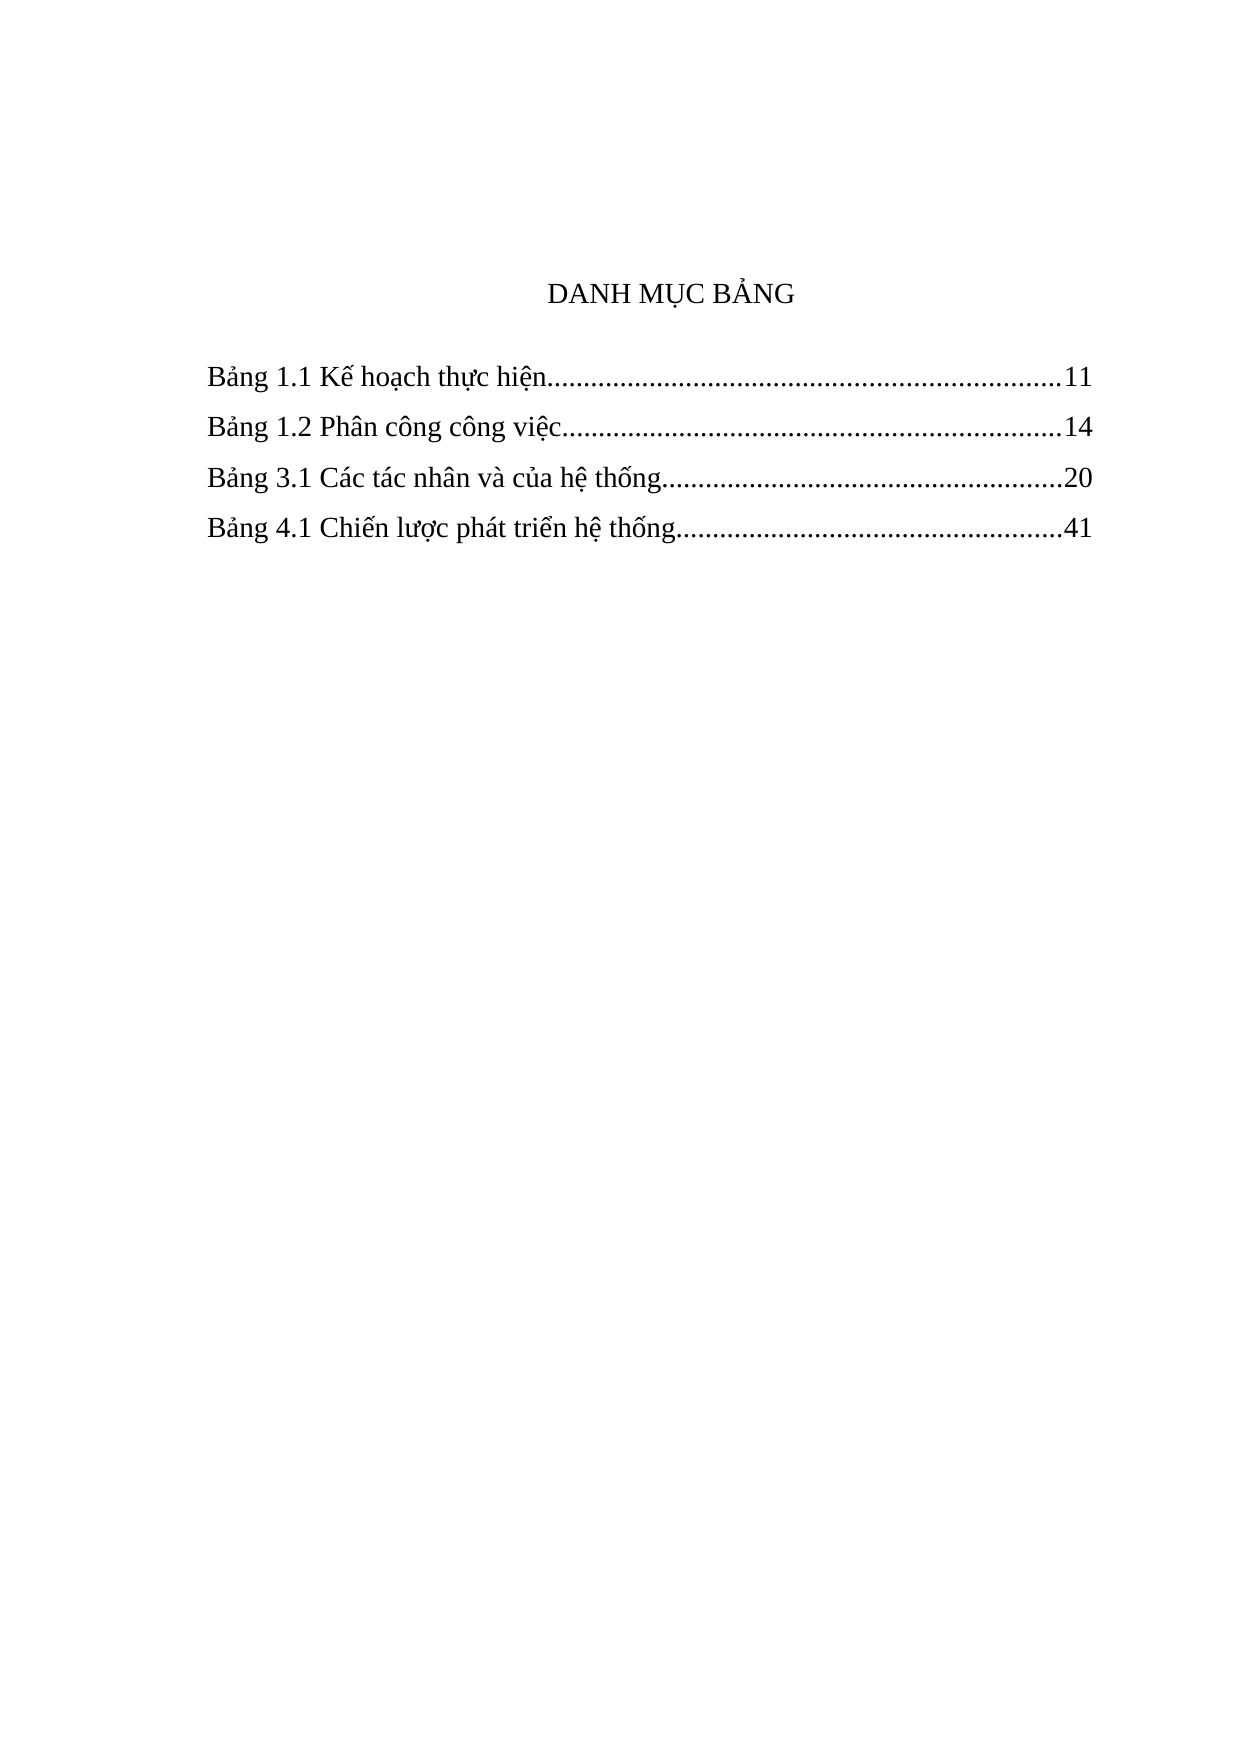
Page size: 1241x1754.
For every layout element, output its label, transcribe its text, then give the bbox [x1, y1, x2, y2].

text Bảng 3.1 Các tác nhân và của hệ thống 20 [207, 460, 1090, 493]
subtitle DANH MỤC BẢNG [252, 276, 1090, 310]
text Bảng 4.1 Chiến lược phát triển hệ thống 41 [207, 510, 1090, 544]
text Bảng 1.2 Phân công công việc 14 [207, 409, 1090, 443]
text Bảng 1.1 Kế hoạch thực hiện 11 [207, 359, 1090, 393]
